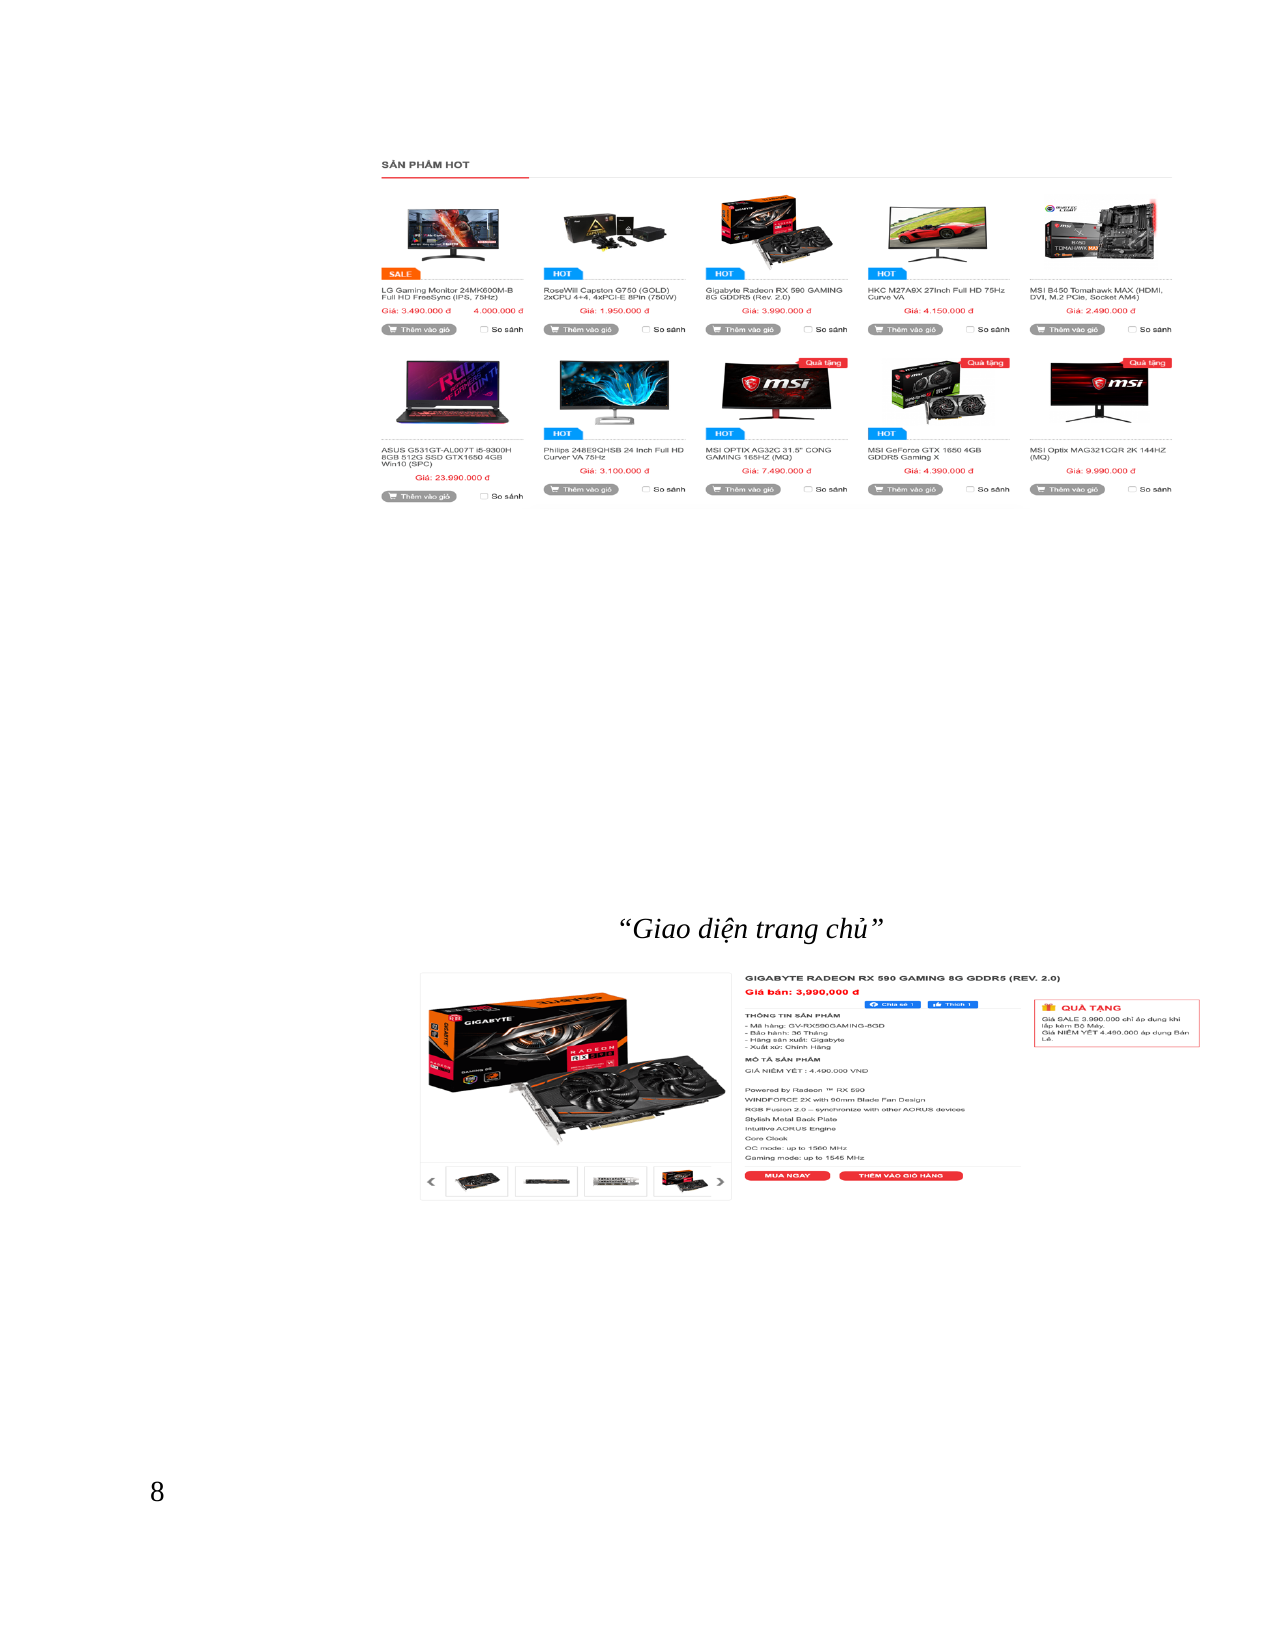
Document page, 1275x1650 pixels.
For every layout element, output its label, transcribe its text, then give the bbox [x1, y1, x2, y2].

picture [414, 970, 1204, 1206]
picture [375, 150, 1177, 509]
text “Giao diện trang chủ” [300, 911, 1125, 945]
